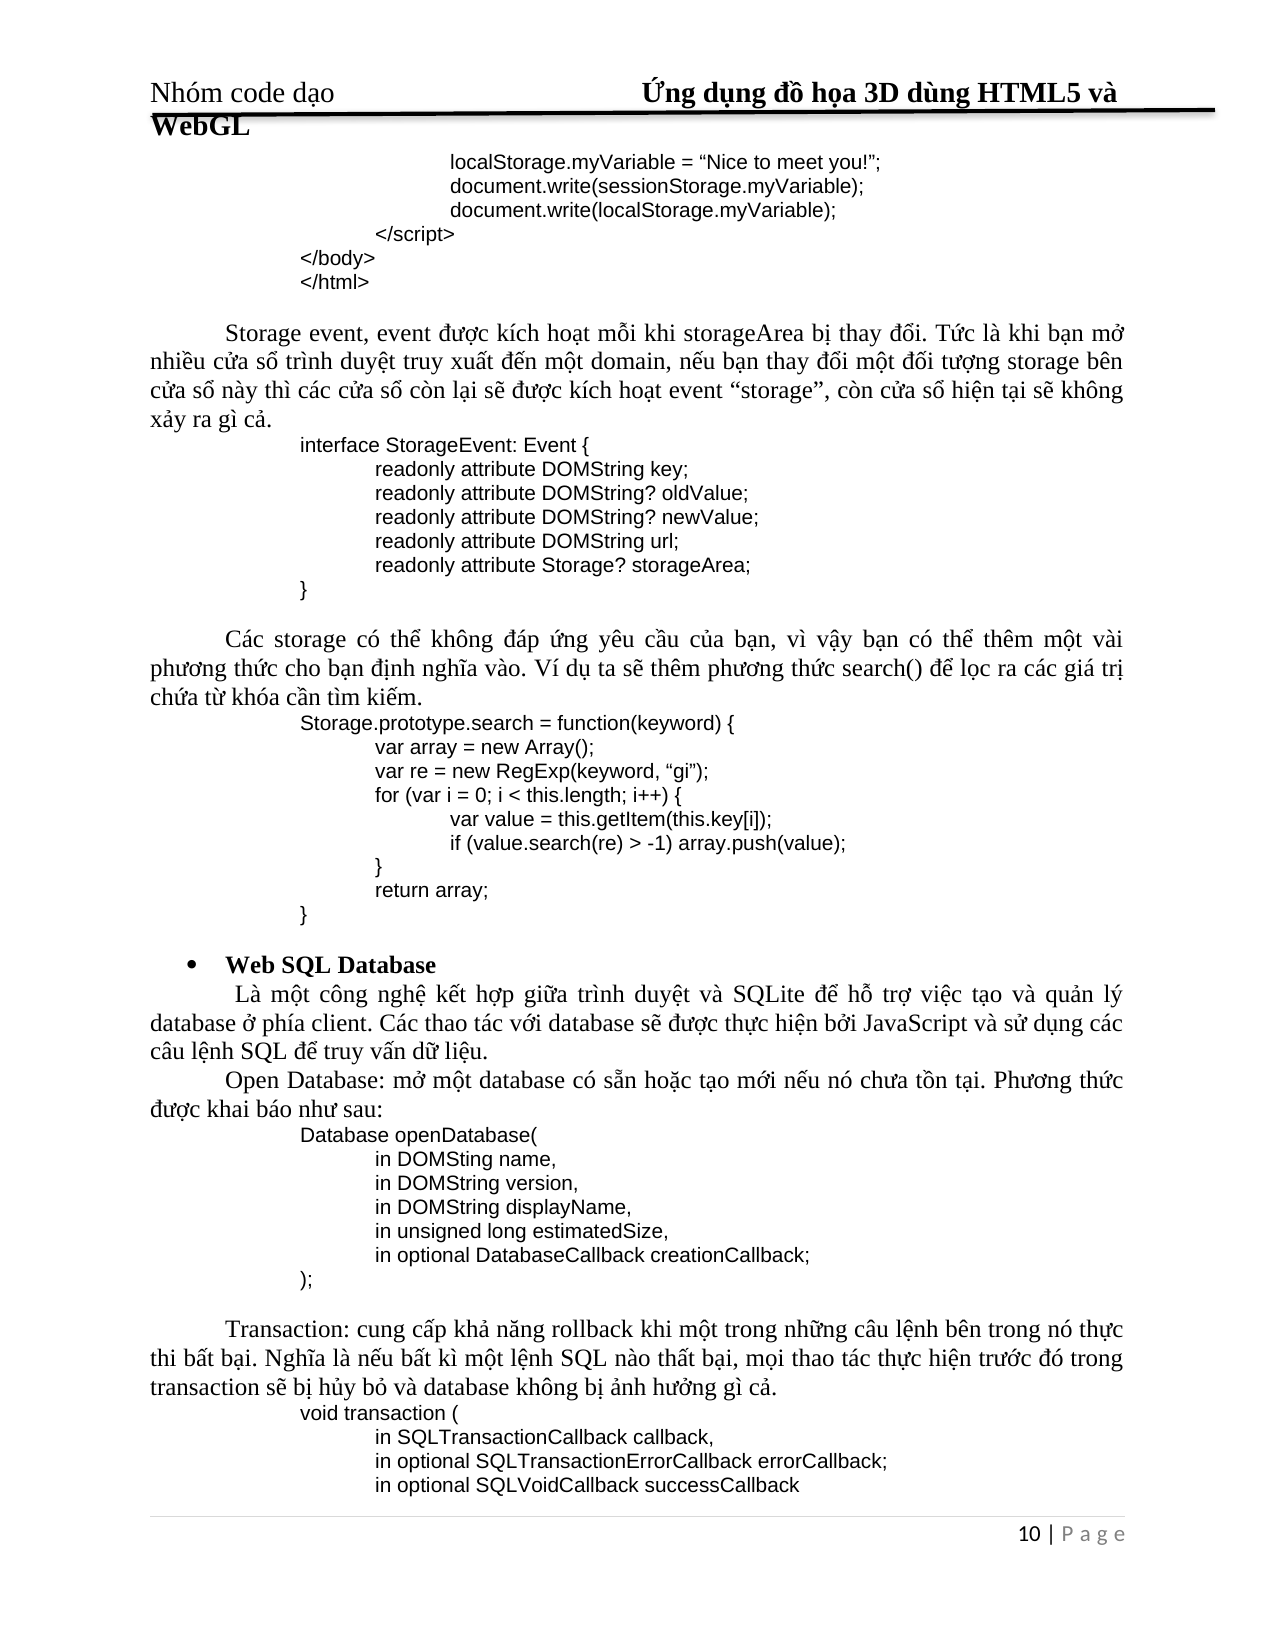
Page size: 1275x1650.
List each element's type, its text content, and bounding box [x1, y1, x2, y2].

text Các storage có thể không đáp ứng yêu cầu của bạn, vì vậy bạn có thể thêm một vài phương thức cho bạn định nghĩa vào. Ví dụ ta sẽ thêm phương thức search() để lọc ra các giá trị chứa từ khóa cần tìm kiếm. [150, 624, 1125, 711]
text in optional SQLTransactionErrorCallback errorCallback; [150, 1448, 1125, 1472]
text readonly attribute DOMString? newValue; [150, 504, 1125, 528]
text in DOMString displayName, [150, 1194, 1125, 1218]
text in SQLTransactionCallback callback, [150, 1424, 1125, 1448]
text in DOMSting name, [150, 1147, 1125, 1171]
text var array = new Array(); [150, 734, 1125, 758]
text localStorage.myVariable = “Nice to meet you!”; [150, 150, 1125, 174]
text readonly attribute DOMString url; [150, 528, 1125, 552]
text document.write(sessionStorage.myVariable); [150, 174, 1125, 198]
text void transaction ( [150, 1401, 1125, 1424]
text readonly attribute Storage? storageArea; [150, 552, 1125, 576]
text in DOMString version, [150, 1171, 1125, 1194]
text in unsigned long estimatedSize, [150, 1218, 1125, 1242]
text ); [150, 1266, 1125, 1290]
text for (var i = 0; i < this.length; i++) { [150, 782, 1125, 806]
text } [150, 576, 1125, 600]
text var value = this.getItem(this.key[i]); [150, 806, 1125, 830]
text if (value.search(re) > -1) array.push(value); [150, 830, 1125, 854]
text Transaction: cung cấp khả năng rollback khi một trong những câu lệnh bên trong nó thực thi bất bại. Nghĩa là nếu bất kì một lệnh SQL nào thất bại, mọi thao tác thực hiện trước đó trong transaction sẽ bị hủy bỏ và database không bị ảnh hưởng gì cả. [150, 1314, 1125, 1401]
text Storage.prototype.search = function(keyword) { [150, 711, 1125, 734]
text in optional SQLVoidCallback successCallback [150, 1472, 1125, 1496]
text Database openDatabase( [150, 1123, 1125, 1147]
text Storage event, event được kích hoạt mỗi khi storageArea bị thay đổi. Tức là khi bạn mở nhiều cửa sổ trình duyệt truy xuất đến một domain, nếu bạn thay đổi một đối tượng storage bên cửa sổ này thì các cửa sổ còn lại sẽ được kích hoạt event “storage”, còn cửa sổ hiện tại sẽ không xảy ra gì cả. [150, 318, 1125, 433]
text interface StorageEvent: Event { [150, 433, 1125, 457]
text </script> [150, 222, 1125, 246]
text Open Database: mở một database có sẵn hoặc tạo mới nếu nó chưa tồn tại. Phương thức được khai báo như sau: [150, 1065, 1125, 1123]
text readonly attribute DOMString key; [150, 457, 1125, 481]
text } [150, 902, 1125, 926]
list Web SQL Database [187, 950, 1125, 979]
text var re = new RegExp(keyword, “gi”); [150, 758, 1125, 782]
text </html> [150, 270, 1125, 294]
text document.write(localStorage.myVariable); [150, 198, 1125, 222]
text } [150, 854, 1125, 878]
text return array; [150, 878, 1125, 902]
text readonly attribute DOMString? oldValue; [150, 481, 1125, 504]
text </body> [150, 246, 1125, 270]
text in optional DatabaseCallback creationCallback; [150, 1242, 1125, 1266]
text Là một công nghệ kết hợp giữa trình duyệt và SQLite để hỗ trợ việc tạo và quản lý database ở phía client. Các thao tác với database sẽ được thực hiện bởi JavaScript và sử dụng các câu lệnh SQL để truy vấn dữ liệu. [150, 979, 1125, 1065]
